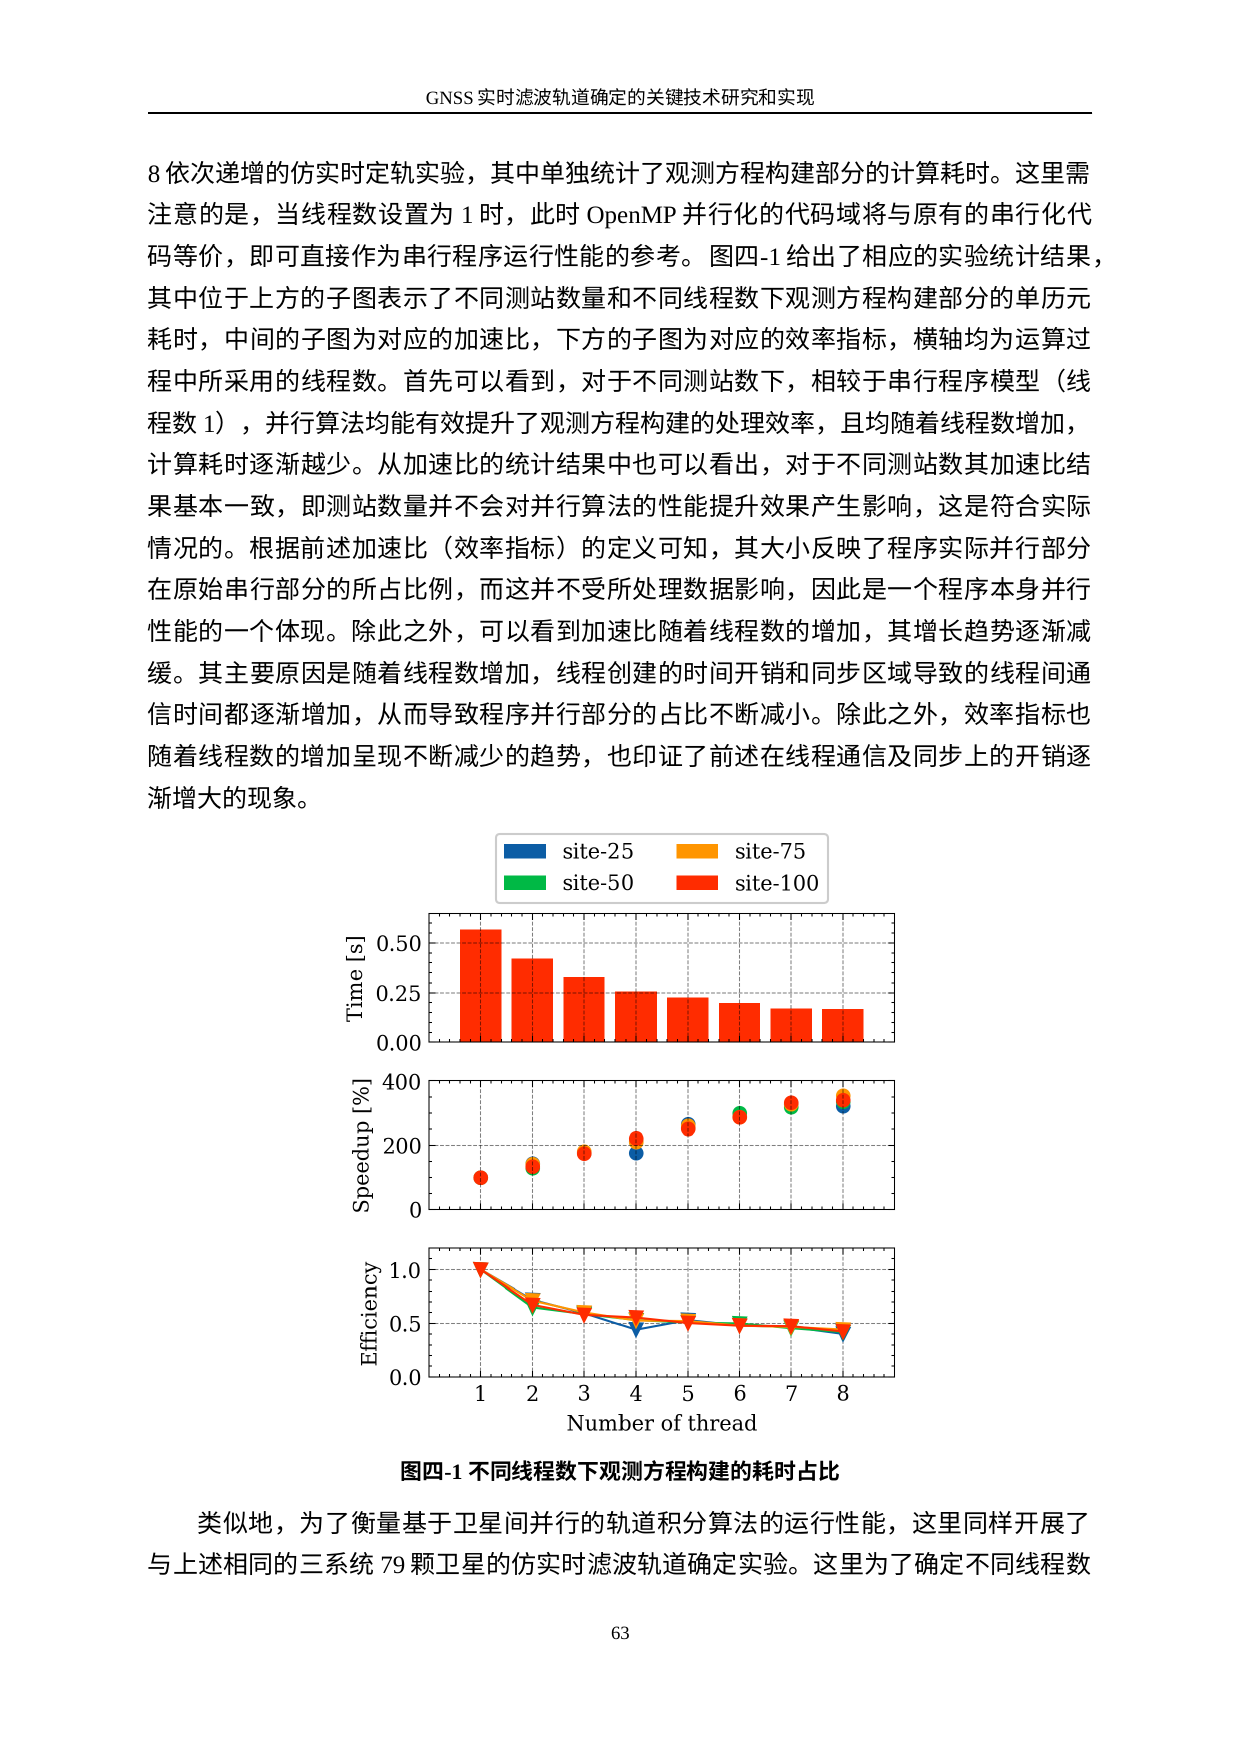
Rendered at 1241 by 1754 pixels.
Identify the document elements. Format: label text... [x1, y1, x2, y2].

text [148, 148, 1092, 814]
text 不同线程数下观测方程构建的耗时占比 [148, 1454, 1092, 1485]
picture [338, 826, 902, 1442]
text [148, 1498, 1092, 1581]
